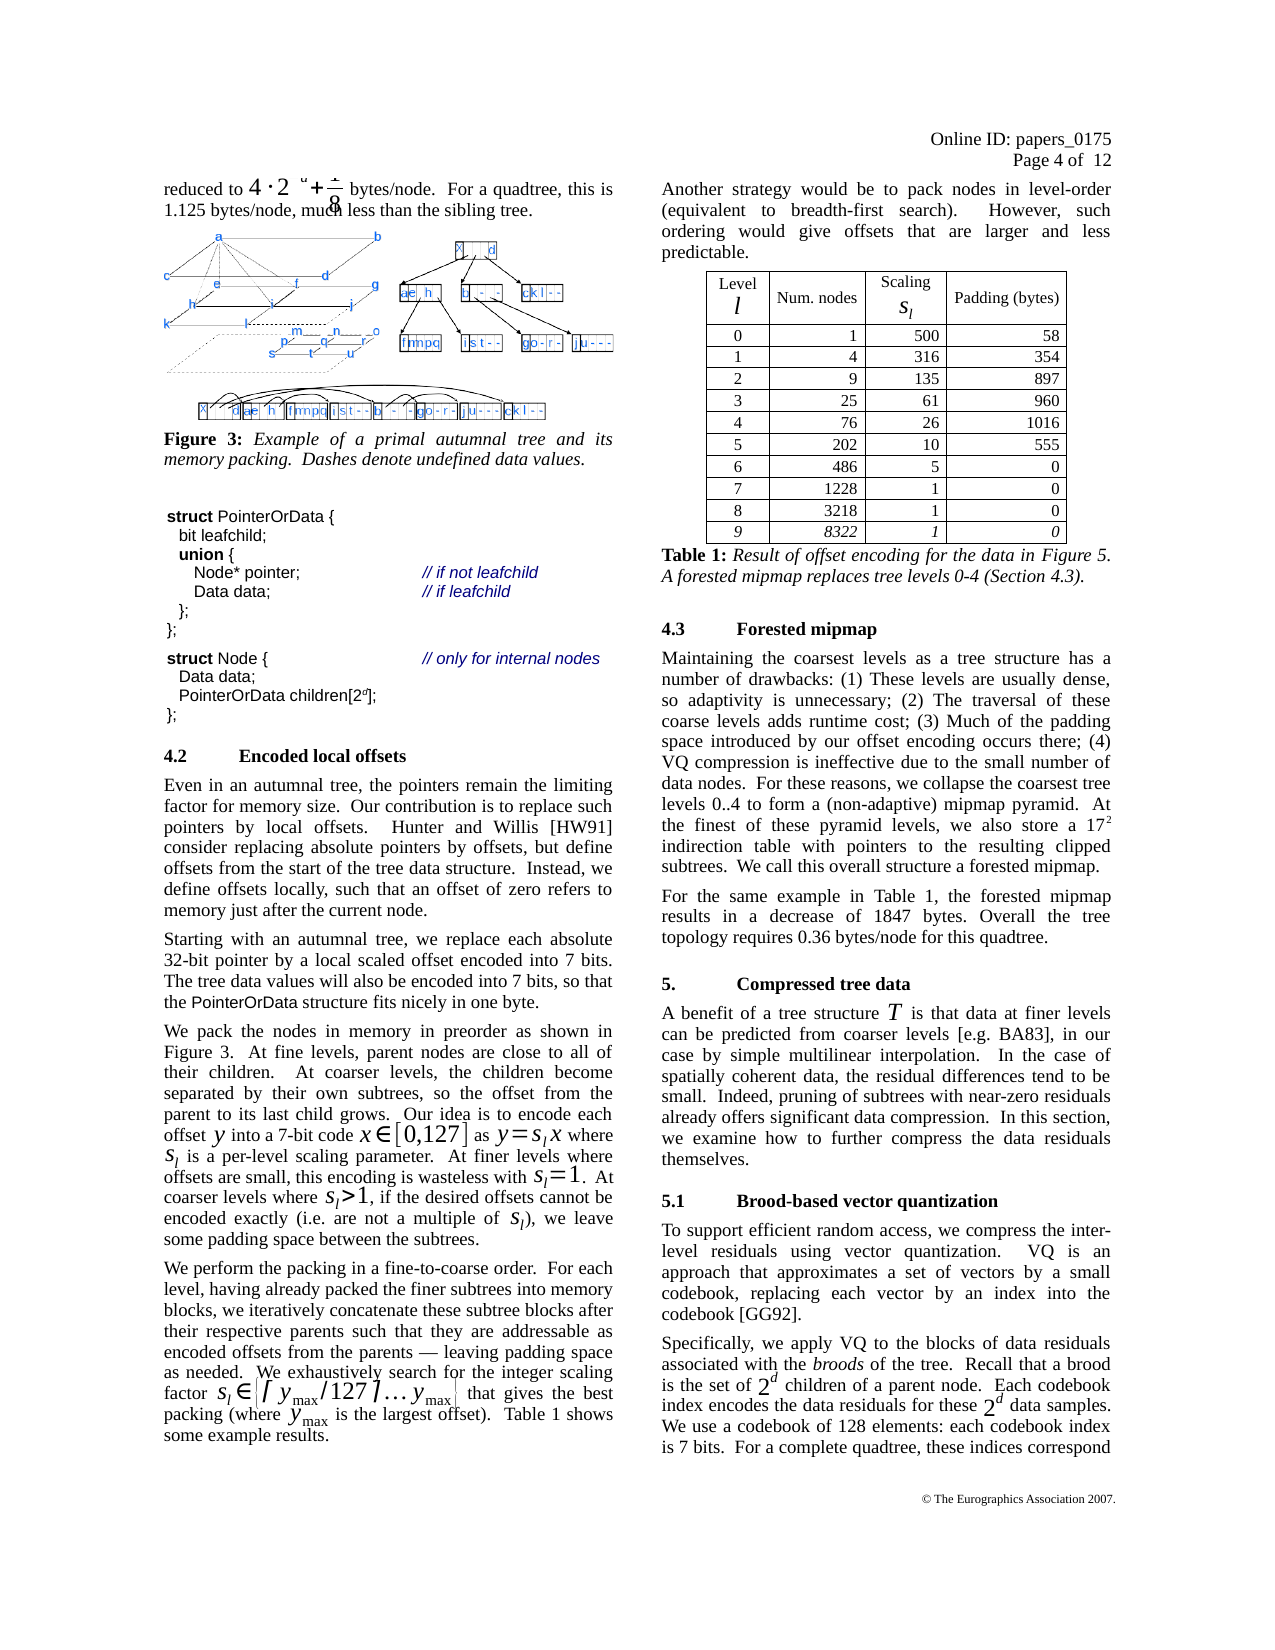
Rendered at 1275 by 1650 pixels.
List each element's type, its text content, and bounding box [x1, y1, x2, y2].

table_cell 3218 [770, 500, 865, 521]
table_cell 202 [770, 434, 865, 455]
table_cell 4 [707, 412, 769, 433]
table_cell 25 [770, 390, 865, 411]
table_cell 1016 [947, 412, 1066, 433]
table_cell 61 [866, 390, 946, 411]
text Maintaining the coarsest levels as a tree structure has a number of drawbacks: (1) These levels are usually dense, so adaptivity is unnecessary; (2) The traversal of these coarse levels adds runtime cost; (3) Much of the padding space introduced by our offset encoding occurs there; (4) VQ compression is ineffective due to the small number of data nodes. For these reasons, we collapse the coarsest tree levels 0..4 to form a (non-adaptive) mipmap pyramid. At the finest of these pyramid levels, we also store a 172 indirection table with pointers to the resulting clipped subtrees. We call this overall structure a forested mipmap. [661, 648, 1111, 877]
table_cell 2 [707, 368, 769, 389]
table_cell 5 [707, 434, 769, 455]
table_cell 316 [866, 347, 946, 367]
table_header Num. nodes [770, 272, 865, 324]
table_cell 135 [866, 368, 946, 389]
table_cell 1 [866, 522, 946, 542]
text Table 1: Result of offset encoding for the data in Figure 5. A forested mipmap replaces tree levels 0-4 (Section 4.3). [661, 545, 1111, 587]
text struct Node { // only for internal nodes Data data; PointerOrData children[2d]; }; [167, 649, 613, 724]
table_cell 9 [770, 368, 865, 389]
table_cell 500 [866, 325, 946, 346]
table_cell 555 [947, 434, 1066, 455]
subtitle Compressed tree data [661, 973, 1111, 994]
table_cell 6 [707, 456, 769, 477]
table_cell 26 [866, 412, 946, 433]
table_cell 486 [770, 456, 865, 477]
table_cell 76 [770, 412, 865, 433]
table_cell 354 [947, 347, 1066, 367]
table_cell 897 [947, 368, 1066, 389]
table_cell 1 [707, 347, 769, 367]
table_cell 9 [707, 522, 769, 542]
table_cell 1228 [770, 478, 865, 499]
text For the same example in Table 1, the forested mipmap results in a decrease of 1847 bytes. Overall the tree topology requires 0.36 bytes/node for this quadtree. [661, 885, 1111, 948]
table_cell 5 [866, 456, 946, 477]
text We perform the packing in a fine-to-coarse order. For each level, having already packed the finer subtrees into memory blocks, we iteratively concatenate these subtree blocks after their respective parents such that they are addressable as encoded offsets from the parents — leaving padding space as needed. We exhaustively search for the integer scaling factor that gives the best packing (where is the largest offset). Table 1 shows some example results. [163, 1258, 613, 1446]
table_cell 0 [947, 500, 1066, 521]
subtitle Encoded local offsets [163, 745, 613, 766]
table_cell 8 [707, 500, 769, 521]
table_header Padding (bytes) [947, 272, 1066, 324]
table_header Scaling [866, 272, 946, 324]
table_cell 1 [866, 500, 946, 521]
text Starting with an autumnal tree, we replace each absolute 32-bit pointer by a local scaled offset encoded into 7 bits. The tree data values will also be encoded into 7 bits, so that the PointerOrData structure fits nicely in one byte. [163, 929, 613, 1012]
table_cell 0 [947, 456, 1066, 477]
table_cell 10 [866, 434, 946, 455]
table_cell 960 [947, 390, 1066, 411]
table_cell 0 [947, 522, 1066, 542]
subtitle Brood-based vector quantization [661, 1190, 1111, 1212]
subtitle Forested mipmap [661, 618, 1111, 639]
text A benefit of a tree structure is that data at finer levels can be predicted from coarser levels [e.g. BA83], in our case by simple multilinear interpolation. In the case of spatially coherent data, the residual differences tend to be small. Indeed, pruning of subtrees with near-zero residuals already offers significant data compression. In this section, we examine how to further compress the data residuals themselves. [661, 1003, 1111, 1169]
table_cell 58 [947, 325, 1066, 346]
text struct PointerOrData { bit leafchild; union { Node* pointer; // if not leafchild Data data; // if leafchild }; }; [167, 507, 613, 639]
table_cell 3 [707, 390, 769, 411]
table_cell 8322 [770, 522, 865, 542]
text We pack the nodes in memory in preorder as shown in Figure 3. At fine levels, parent nodes are close to all of their children. At coarser levels, the children become separated by their own subtrees, so the offset from the parent to its last child grows. Our idea is to encode each offset into a 7-bit code as where is a per-level scaling parameter. At finer levels where offsets are small, this encoding is wasteless with . At coarser levels where , if the desired offsets cannot be encoded exactly (i.e. are not a multiple of ), we leave some padding space between the subtrees. [163, 1021, 613, 1250]
text Figure 3: Example of a primal autumnal tree and its memory packing. Dashes denote undefined data values. [163, 428, 613, 470]
text Another strategy would be to pack nodes in level-order (equivalent to breadth-first search). However, such ordering would give offsets that are larger and less predictable. [661, 179, 1111, 262]
text Even in an autumnal tree, the pointers remain the limiting factor for memory size. Our contribution is to replace such pointers by local offsets. Hunter and Willis [HW91] consider replacing absolute pointers by offsets, but define offsets from the start of the tree data structure. Instead, we define offsets locally, such that an offset of zero refers to memory just after the current node. [163, 775, 613, 921]
table_cell 7 [707, 478, 769, 499]
table_cell 1 [866, 478, 946, 499]
table_cell 4 [770, 347, 865, 367]
table_cell 0 [707, 325, 769, 346]
table_cell 1 [770, 325, 865, 346]
table_header Level [707, 272, 769, 324]
table_cell 0 [947, 478, 1066, 499]
text To support efficient random access, we compress the inter-level residuals using vector quantization. VQ is an approach that approximates a set of vectors by a small codebook, replacing each vector by an index into the codebook [GG92]. [661, 1220, 1111, 1324]
